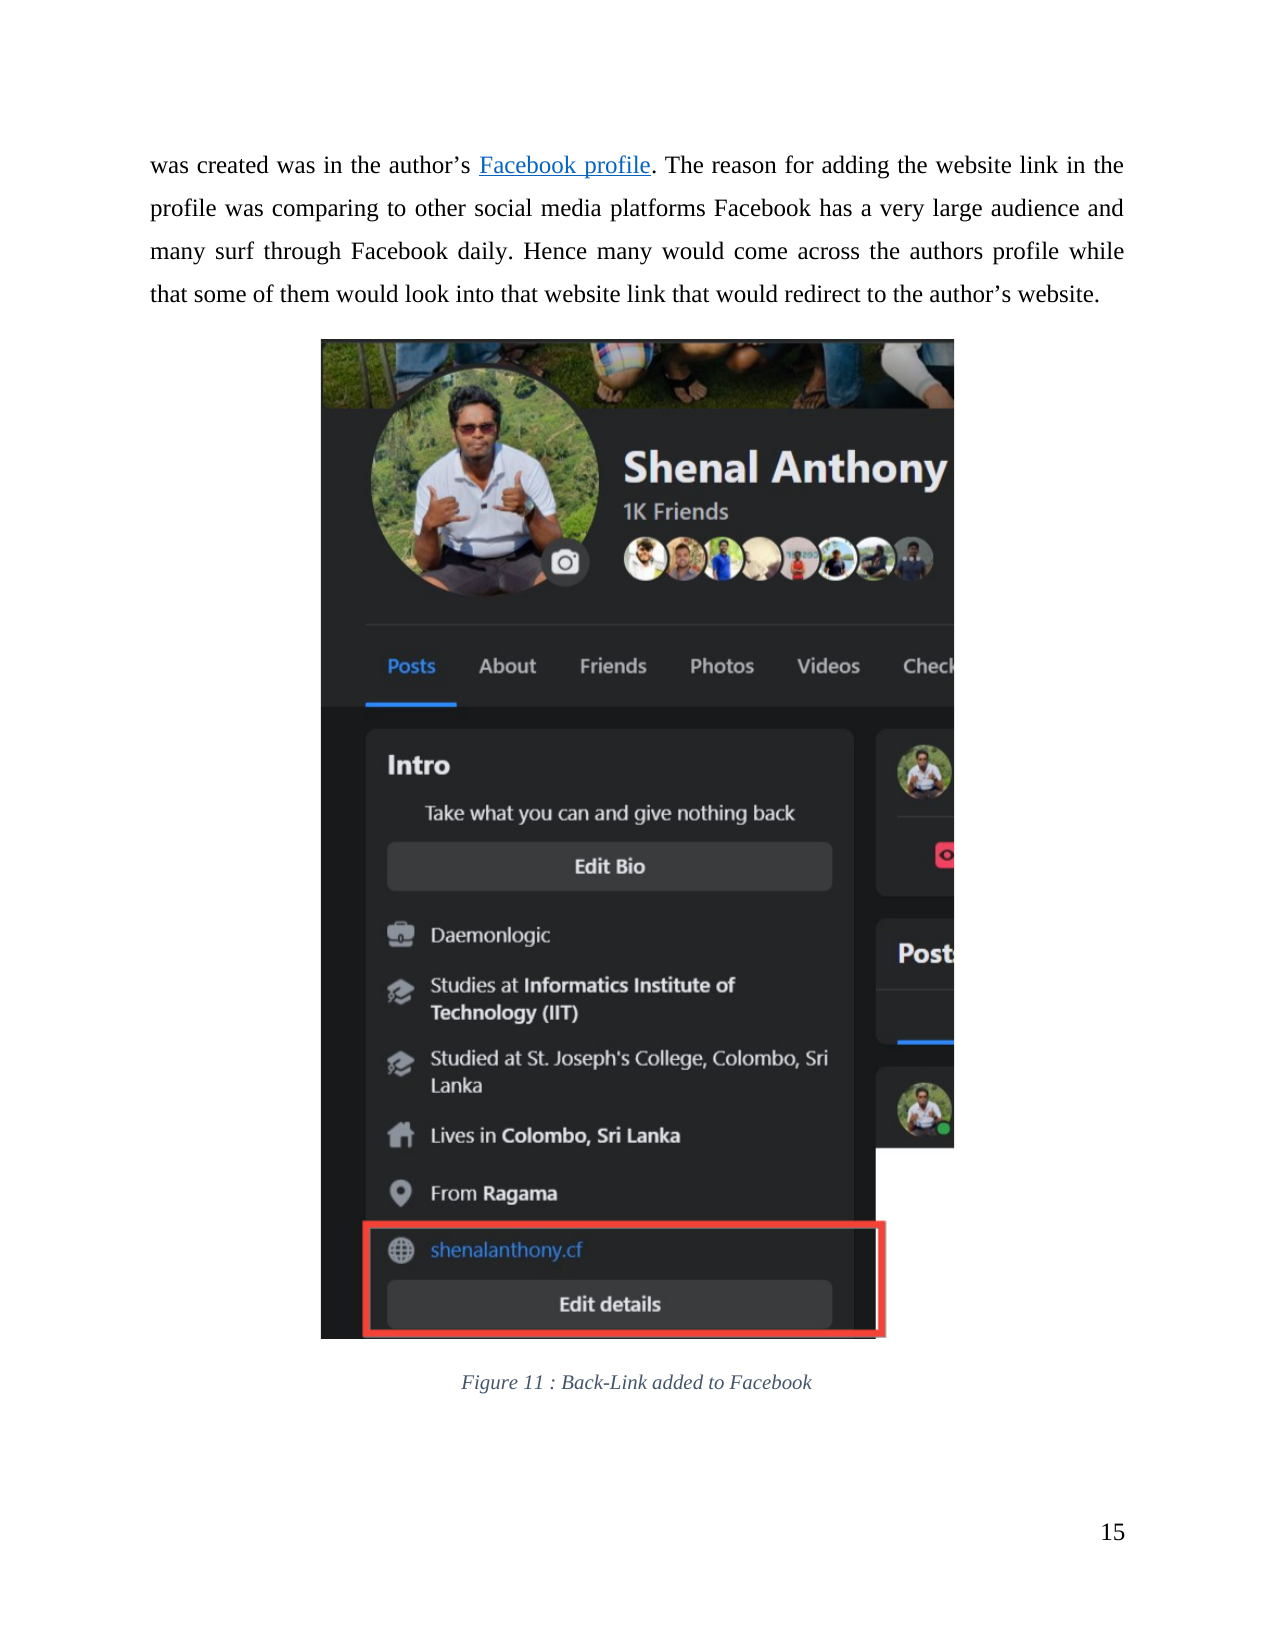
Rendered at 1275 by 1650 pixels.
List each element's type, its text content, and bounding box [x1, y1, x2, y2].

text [150, 150, 1125, 308]
text Figure 11 : Back-Link added to Facebook [150, 1370, 1125, 1394]
picture [320, 339, 955, 1339]
